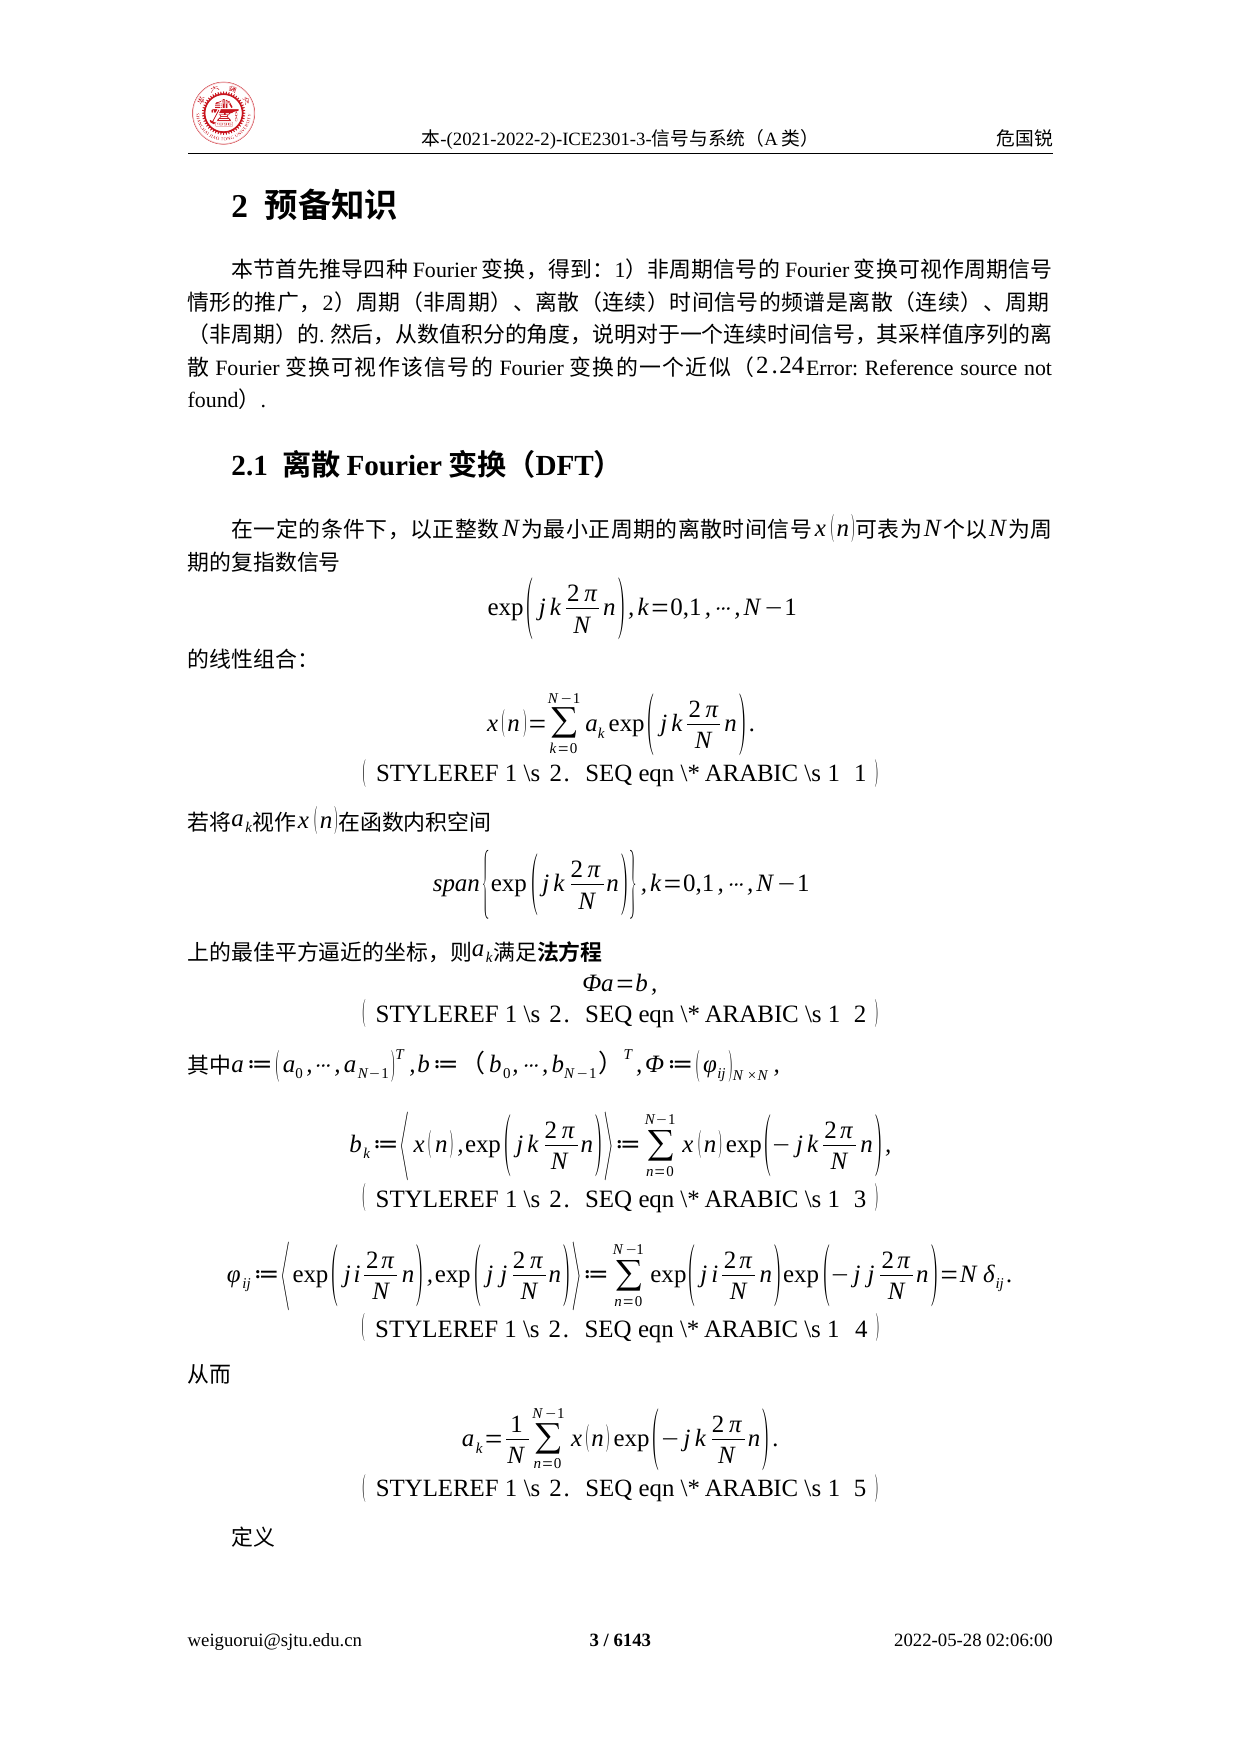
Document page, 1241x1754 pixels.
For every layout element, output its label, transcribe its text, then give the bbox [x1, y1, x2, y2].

text 定义 [187, 1519, 1053, 1552]
text 在一定的条件下，以正整数为最小正周期的离散时间信号可表为个以为周期的复指数信号 [187, 512, 1053, 577]
text 的线性组合： [187, 642, 1053, 674]
text 上的最佳平方逼近的坐标，则满足法方程 [187, 934, 1053, 967]
picture [188, 77, 259, 148]
text 本节首先推导四种Fourier变换，得到：1）非周期信号的Fourier变换可视作周期信号情形的推广，2）周期（非周期）、离散（连续）时间信号的频谱是离散（连续）、周期（非周期）的. 然后，从数值积分的角度，说明对于一个连续时间信号，其采样值序列的离散Fourier变换可视作该信号的Fourier变换的一个近似（）. [187, 252, 1053, 414]
subtitle 预备知识 [231, 171, 1053, 236]
text 从而 [187, 1357, 1053, 1389]
subtitle 离散Fourier变换（DFT） [231, 431, 1053, 496]
text 其中 [187, 1032, 1053, 1097]
text 若将视作在函数内积空间 [187, 804, 1053, 837]
